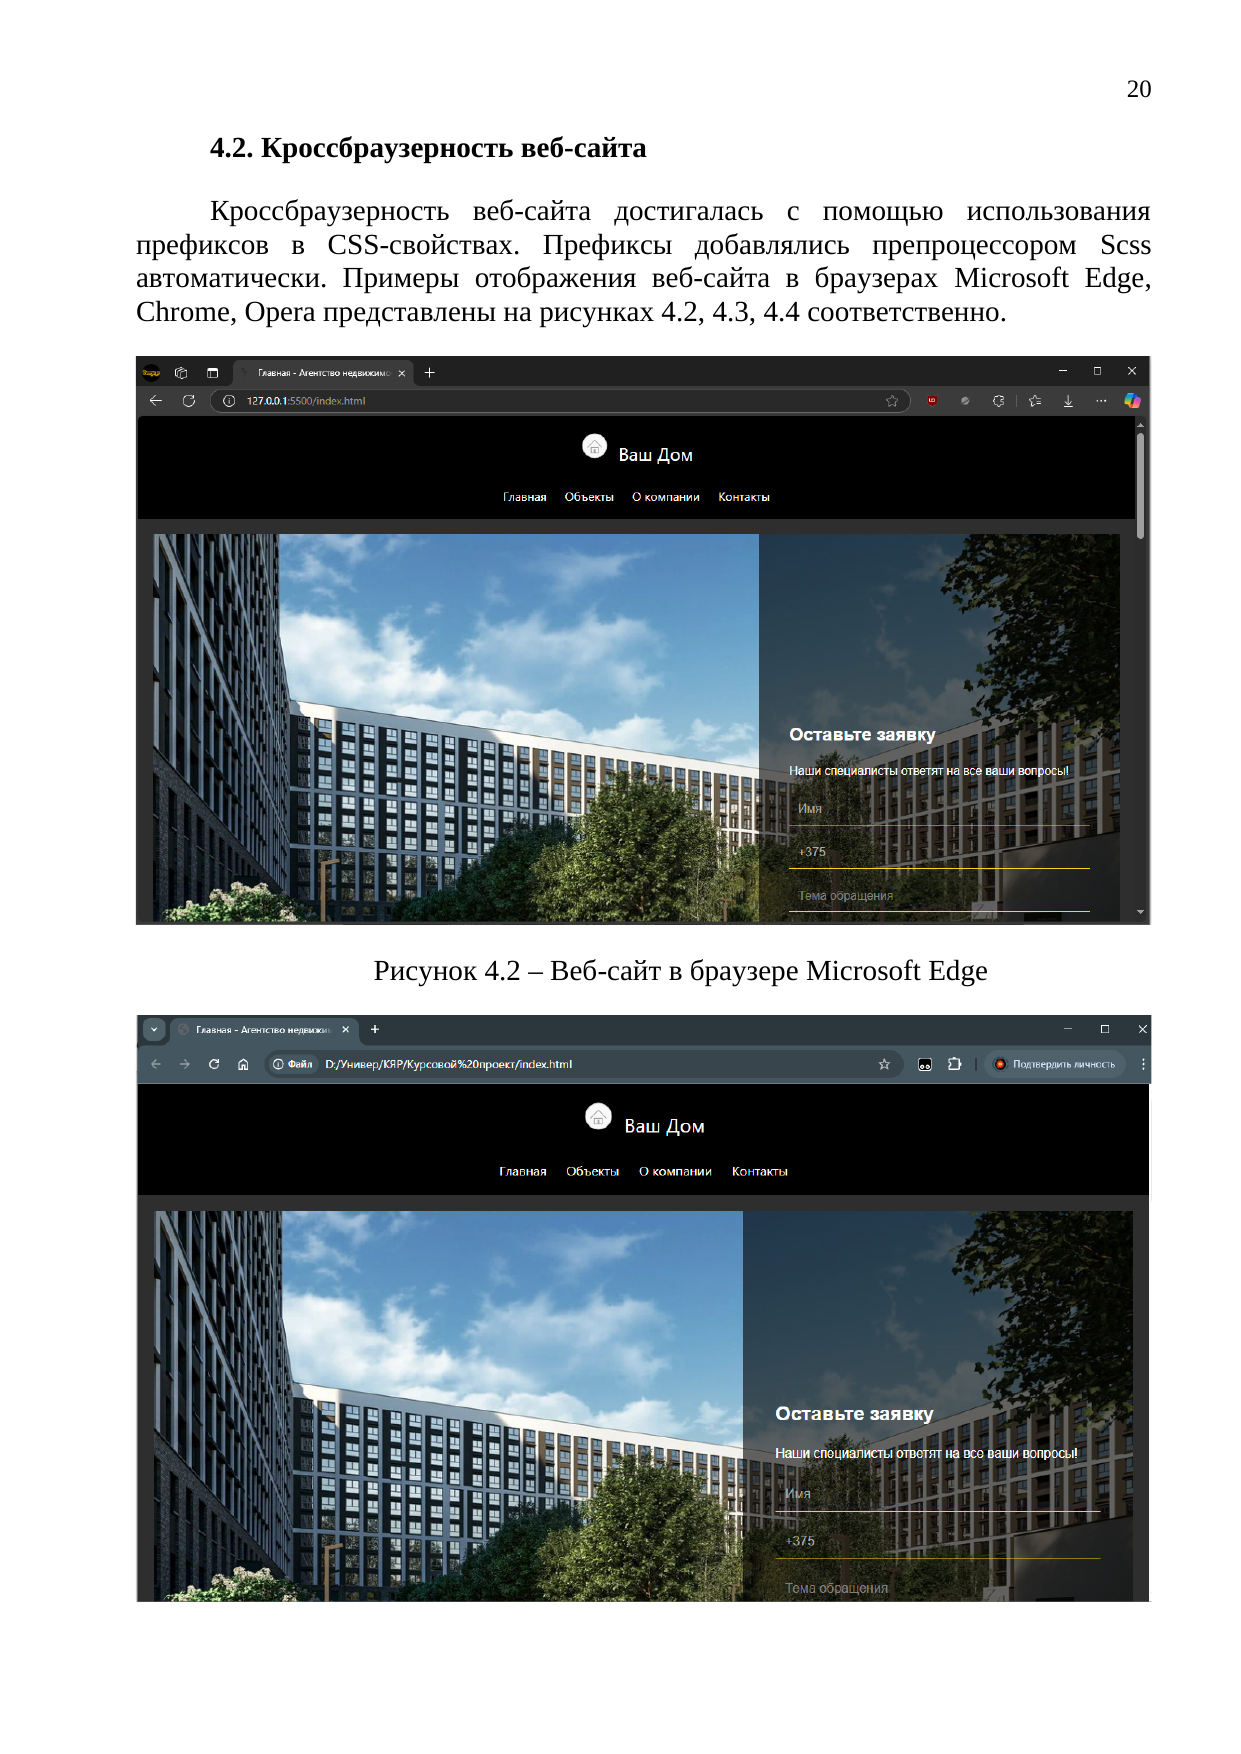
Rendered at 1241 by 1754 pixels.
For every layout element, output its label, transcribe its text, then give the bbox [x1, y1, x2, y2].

picture [135, 1015, 1152, 1602]
subtitle 4.2. Кроссбраузерность веб-сайта [136, 131, 1152, 164]
picture [135, 356, 1152, 925]
text Рисунок 4.2 – Веб-сайт в браузере Microsoft Edge [136, 953, 1152, 987]
text Кроссбраузерность веб-сайта достигалась с помощью использования префиксов в CSS-свойствах. Префиксы добавлялись препроцессором Scss автоматически. Примеры отображения веб-сайта в браузерах Microsoft Edge, Chrome, Opera представлены на рисунках 4.2, 4.3, 4.4 соответственно. [136, 193, 1152, 327]
